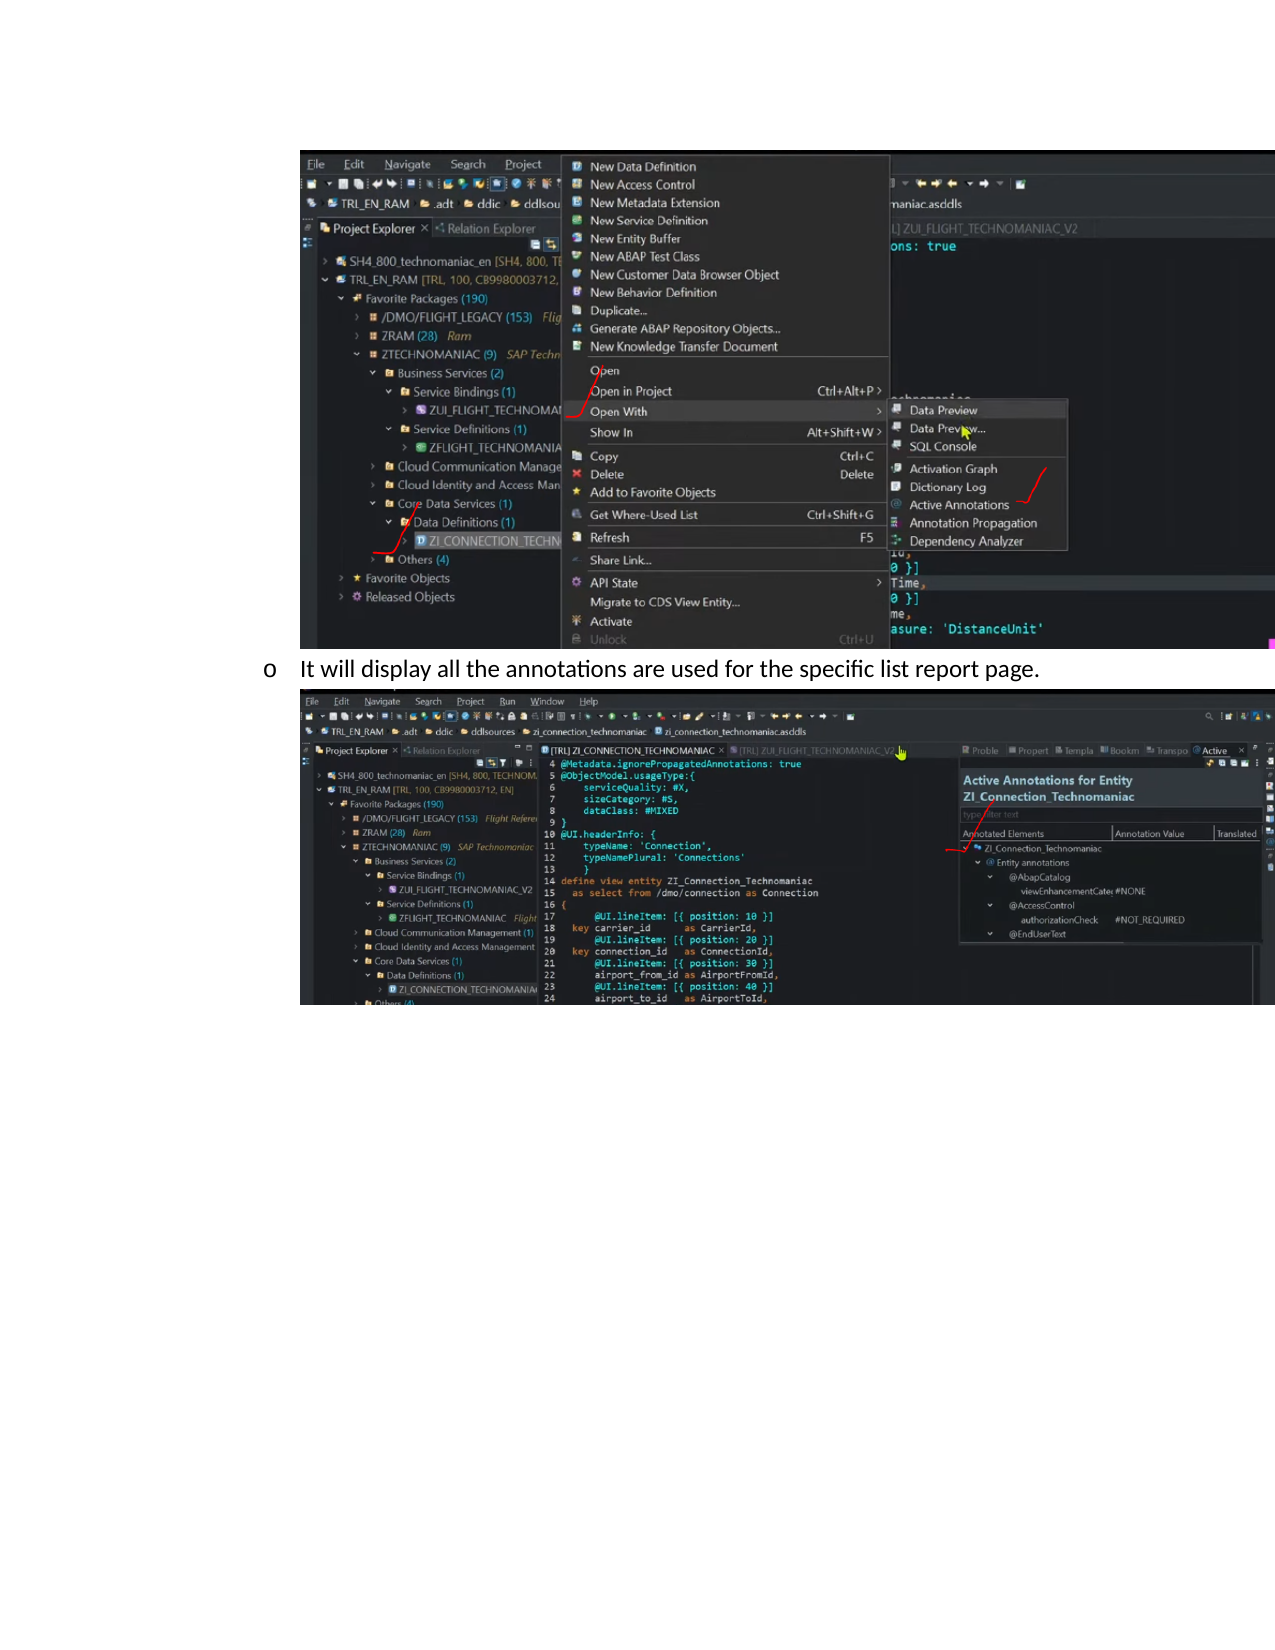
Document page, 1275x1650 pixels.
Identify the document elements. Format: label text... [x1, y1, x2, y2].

list It will display all the annotations are used for the specific list report page. [262, 653, 1125, 685]
picture [300, 689, 1275, 1005]
picture [300, 150, 1275, 649]
